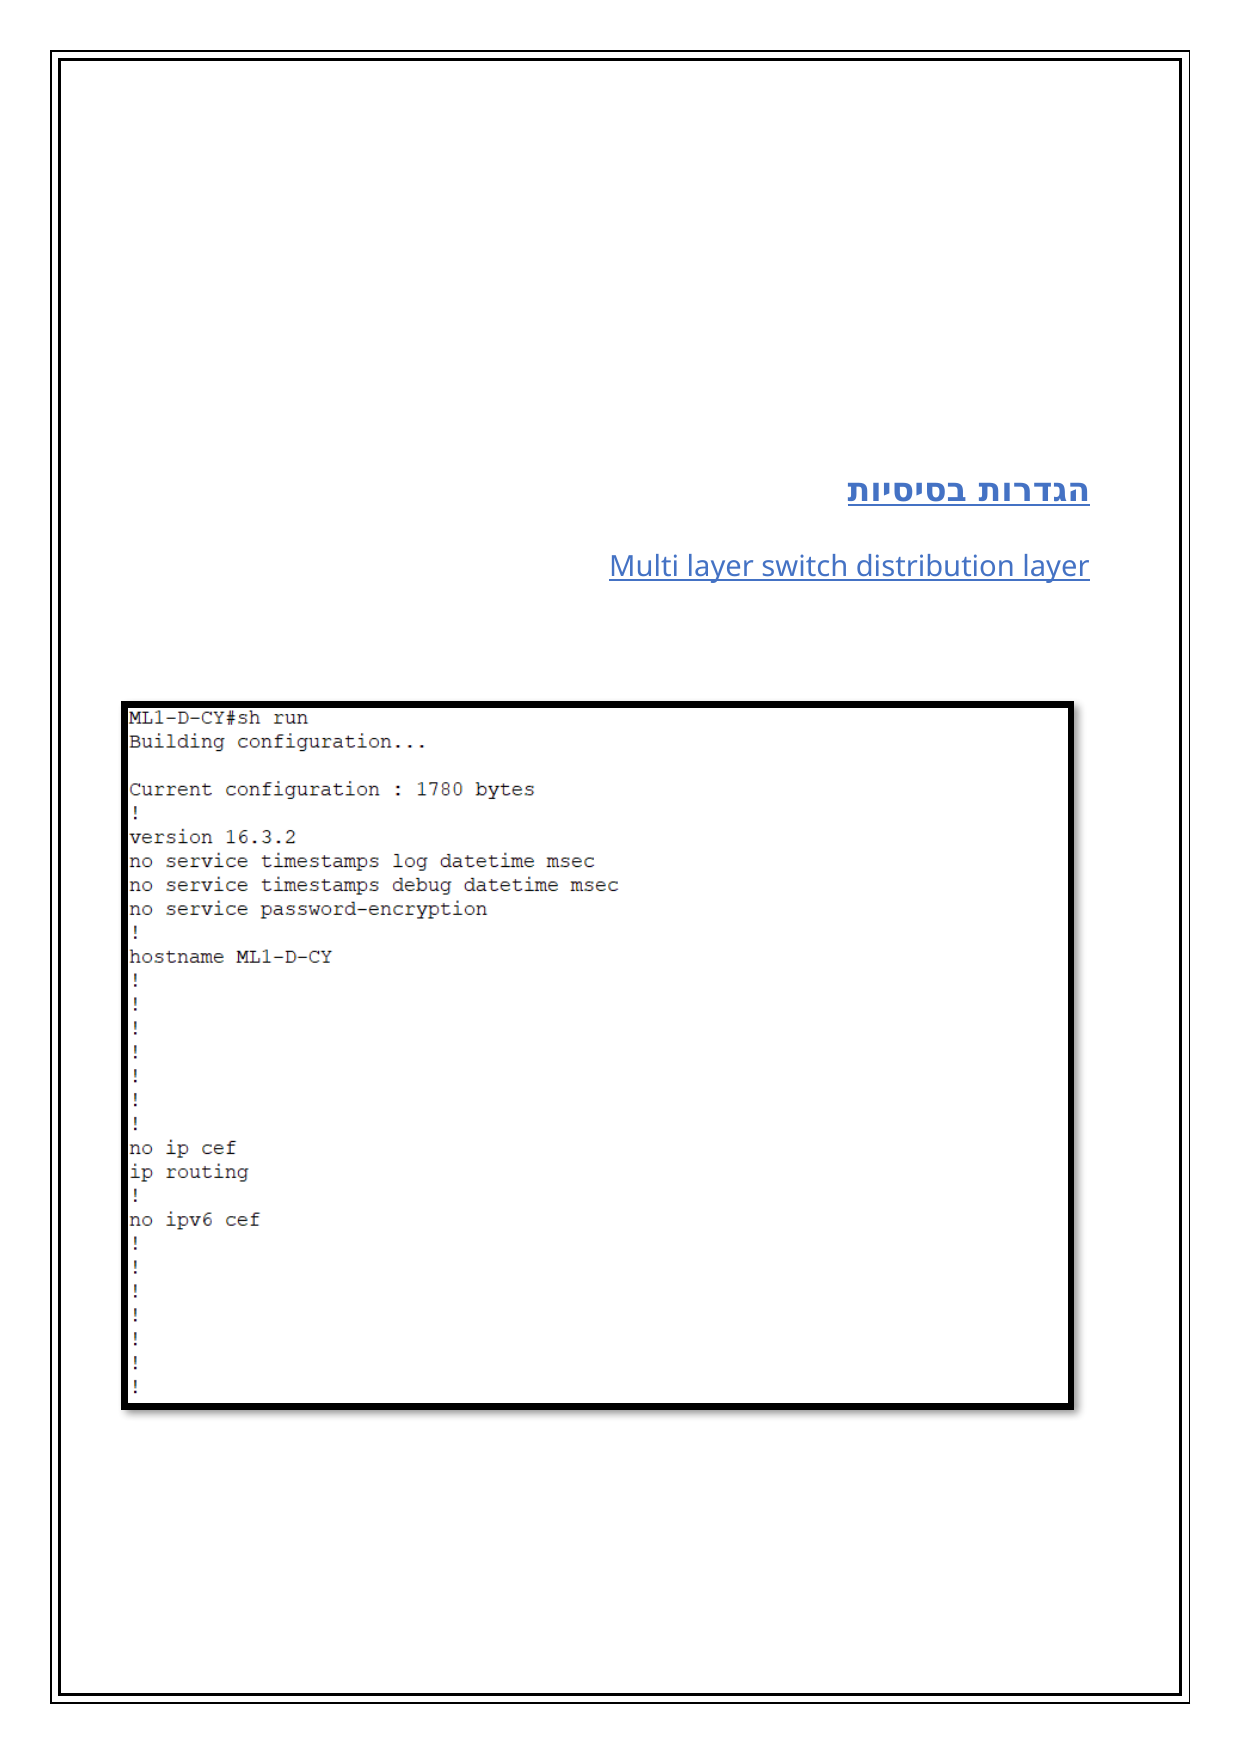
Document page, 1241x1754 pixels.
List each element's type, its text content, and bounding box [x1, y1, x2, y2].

subtitle הגדרות בסיסיות [150, 471, 1090, 509]
picture [128, 708, 1068, 1403]
subtitle Multi layer switch distribution layer [150, 546, 1090, 585]
